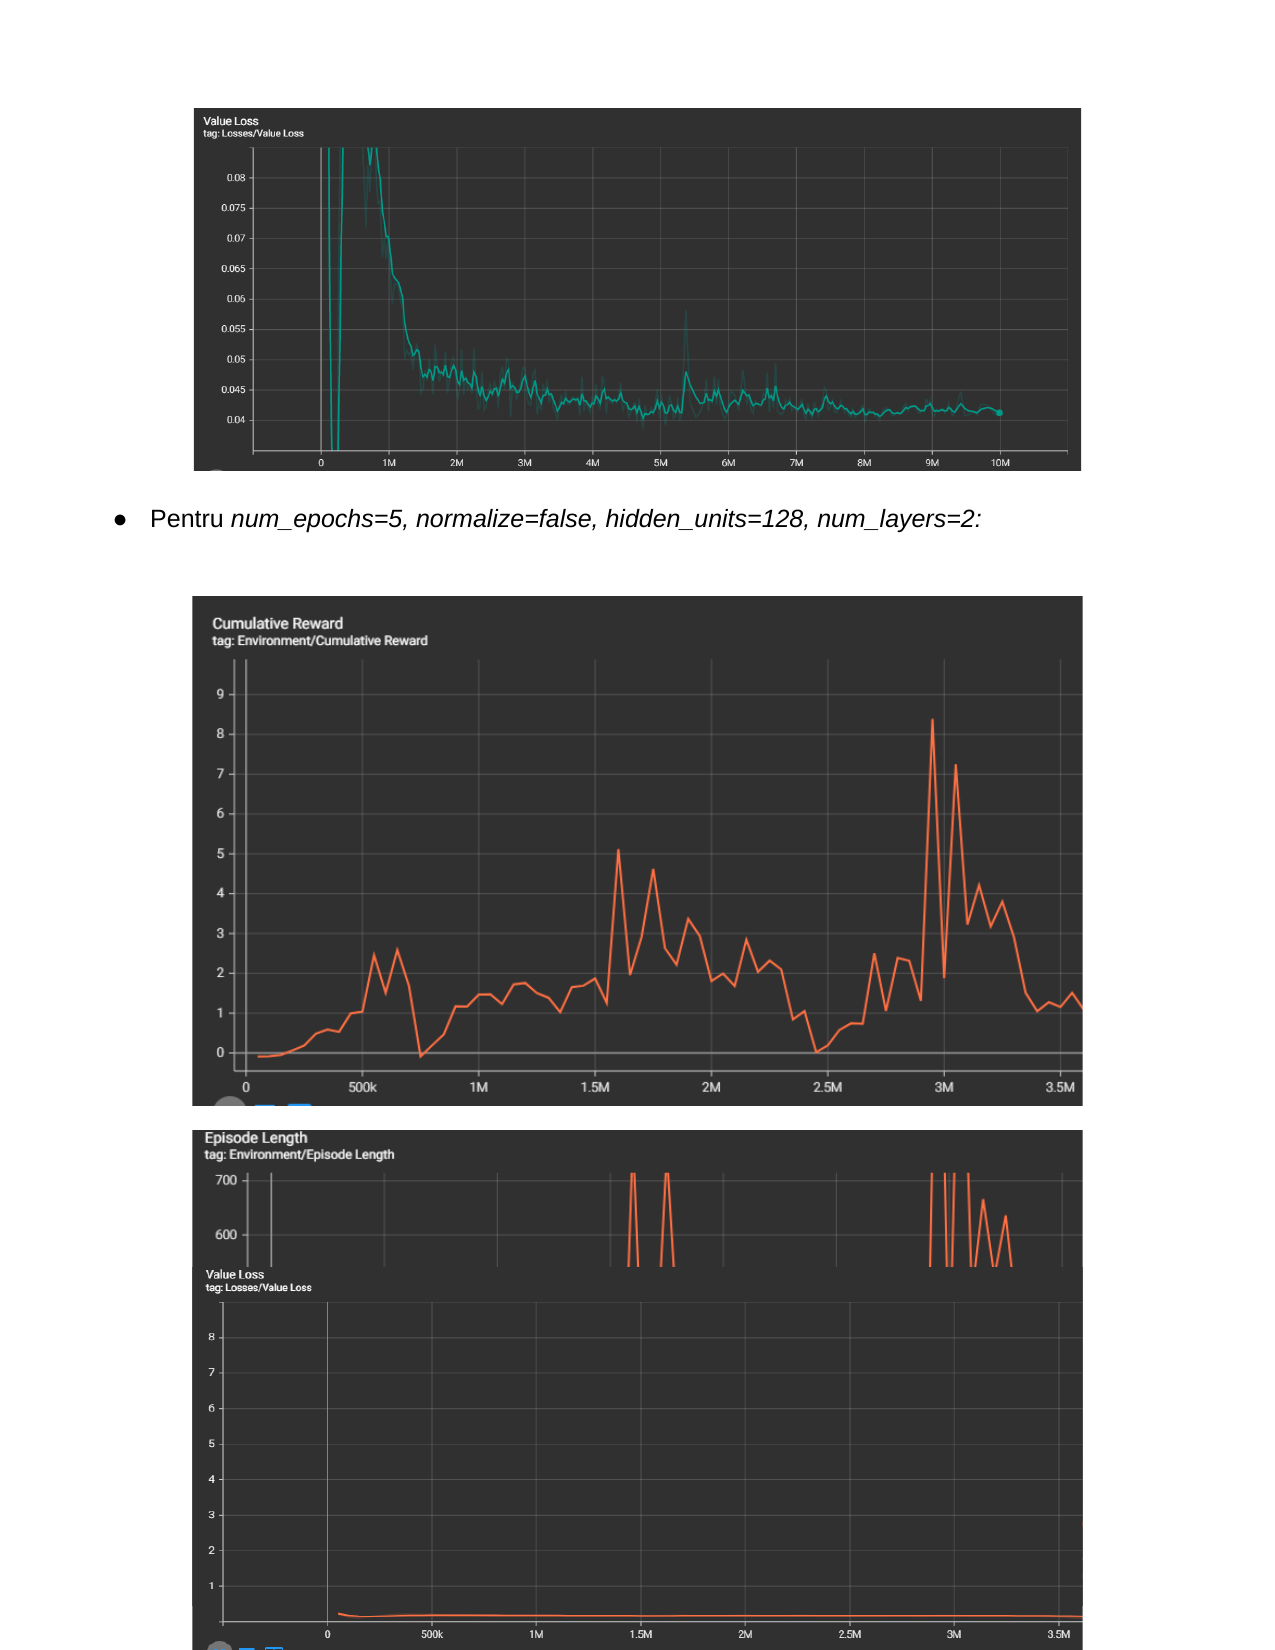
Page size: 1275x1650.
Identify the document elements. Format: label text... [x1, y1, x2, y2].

picture [193, 108, 1082, 471]
picture [192, 1130, 1083, 1650]
list Pentru num_epochs=5, normalize=false, hidden_units=128, num_layers=2: [112, 504, 1200, 533]
picture [192, 596, 1083, 1106]
